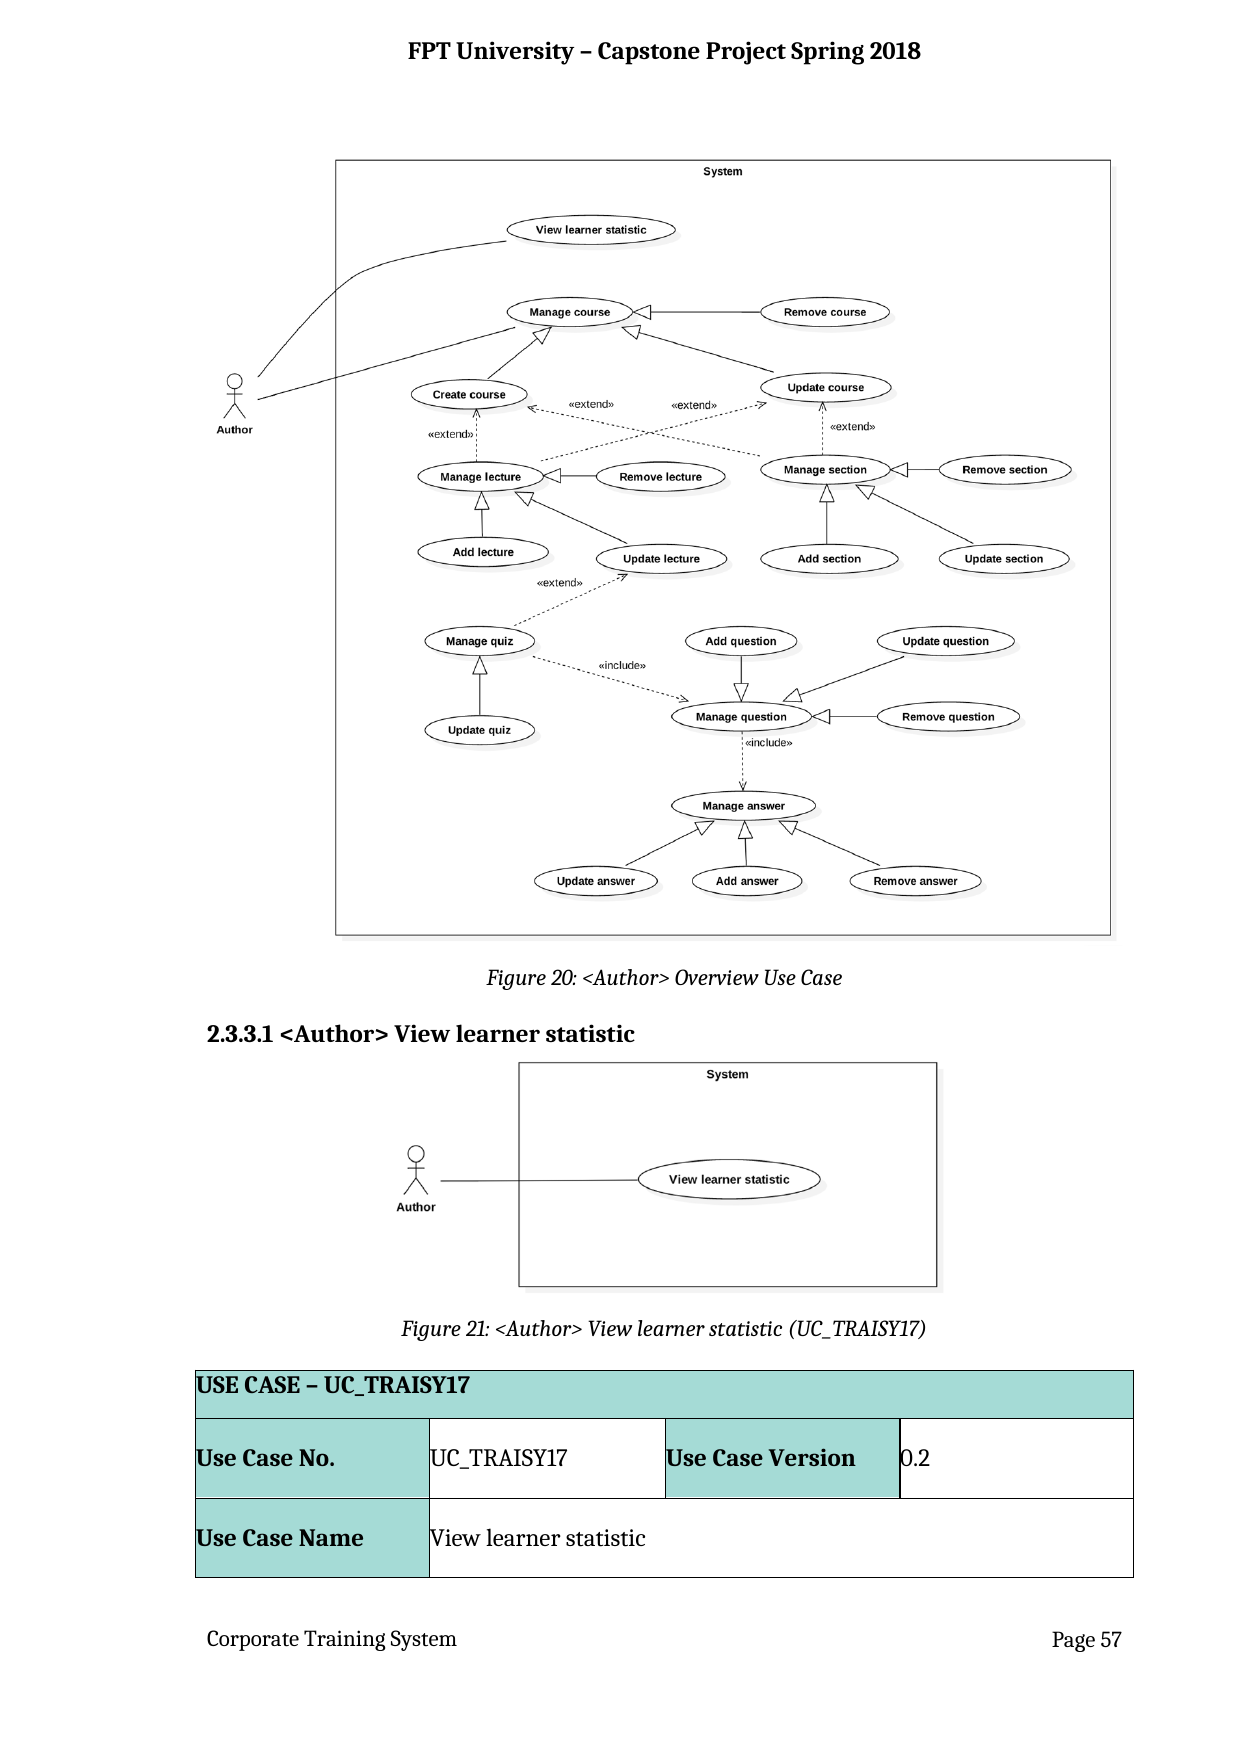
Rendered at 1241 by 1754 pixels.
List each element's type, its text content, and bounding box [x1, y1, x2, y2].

table_cell Use Case Version [666, 1419, 899, 1497]
table_cell 0.2 [901, 1419, 1133, 1497]
picture [381, 1052, 948, 1297]
table_cell Use Case Name [196, 1499, 429, 1577]
text Figure 21: <Author> View learner statistic (UC_TRAISY17) [207, 1315, 1122, 1342]
table_cell View learner statistic [430, 1499, 1133, 1577]
picture [206, 147, 1123, 946]
table_cell UC_TRAISY17 [430, 1419, 665, 1497]
table_header USE CASE – UC_TRAISY17 [196, 1371, 1133, 1418]
table_cell Use Case No. [196, 1419, 429, 1497]
text Figure 20: <Author> Overview Use Case [207, 964, 1122, 991]
text 2.3.3.1 <Author> View learner statistic [207, 1019, 1122, 1048]
